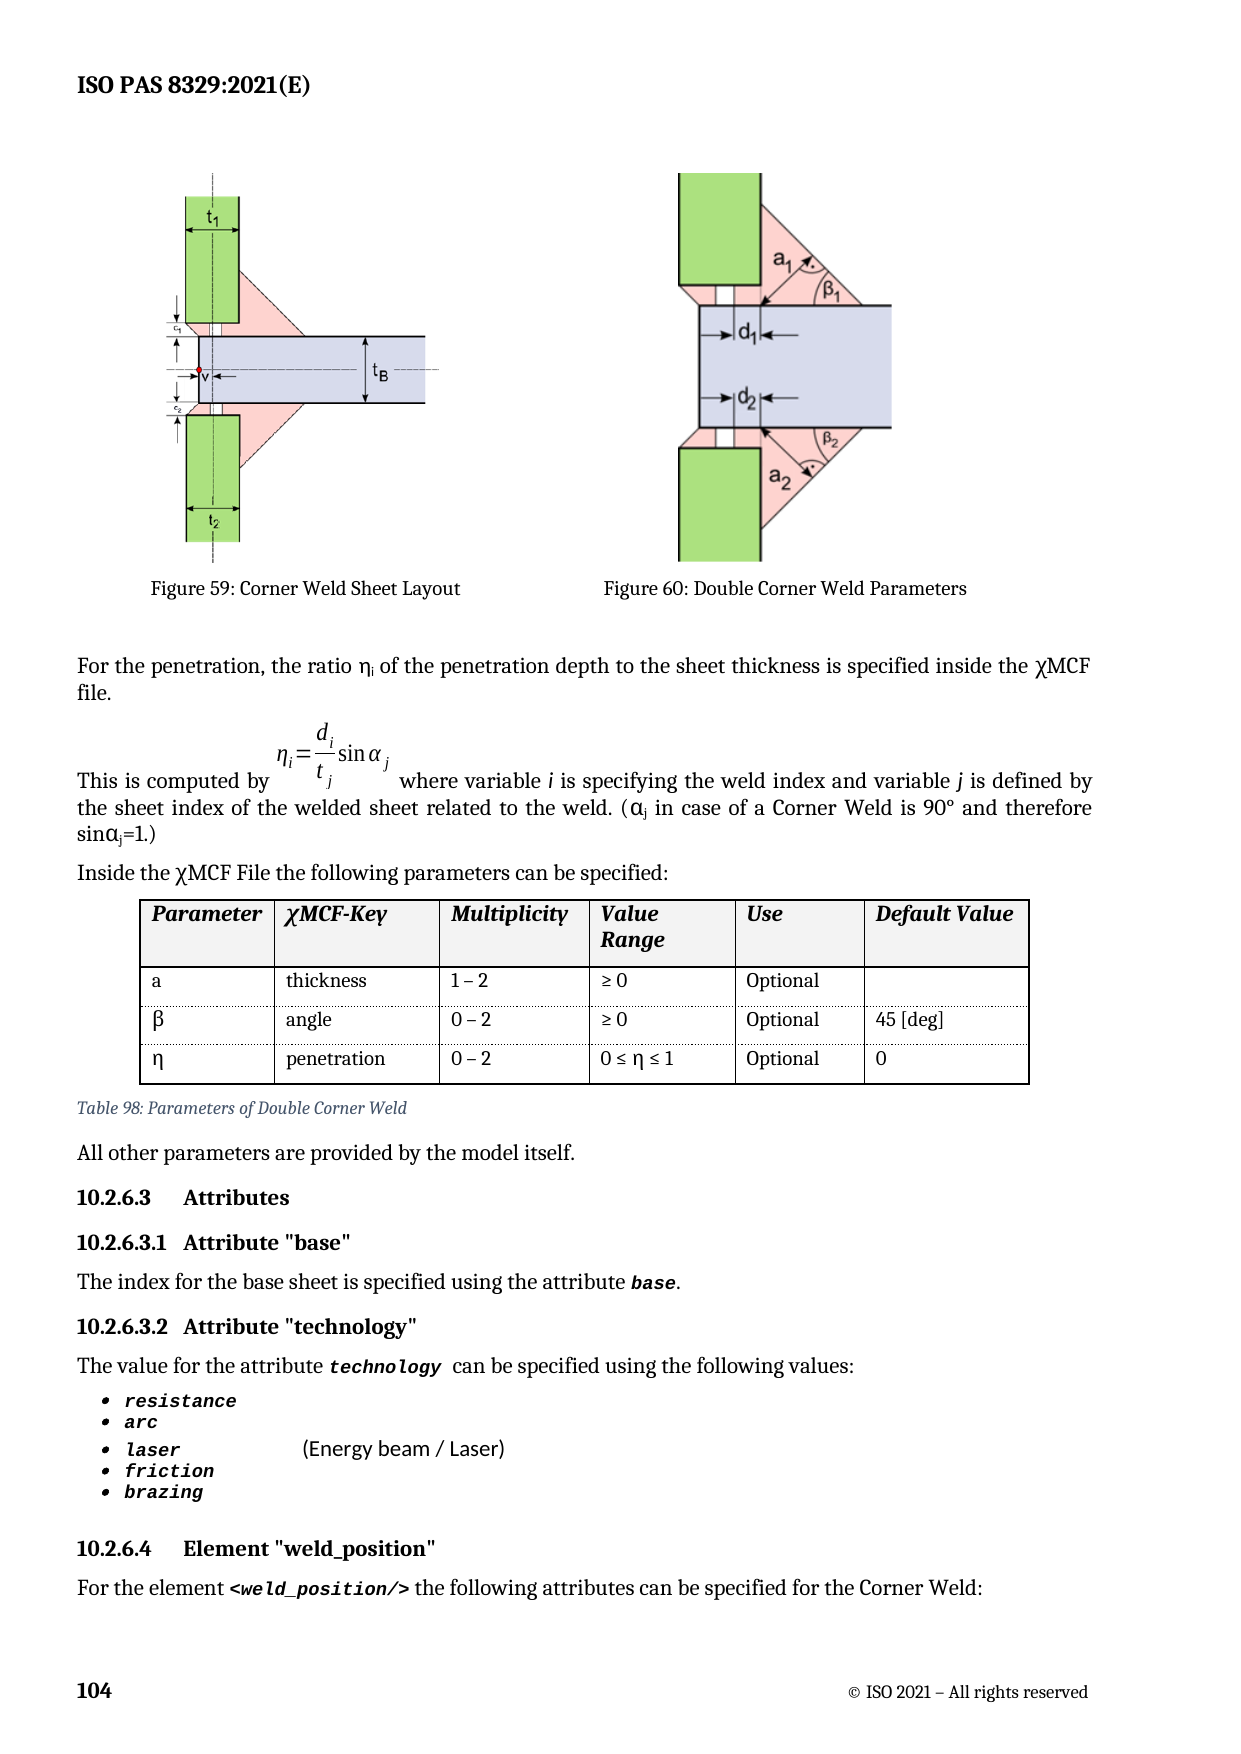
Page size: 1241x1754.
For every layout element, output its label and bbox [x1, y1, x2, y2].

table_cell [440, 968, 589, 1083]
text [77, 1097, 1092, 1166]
picture [166, 173, 445, 563]
picture [678, 173, 893, 563]
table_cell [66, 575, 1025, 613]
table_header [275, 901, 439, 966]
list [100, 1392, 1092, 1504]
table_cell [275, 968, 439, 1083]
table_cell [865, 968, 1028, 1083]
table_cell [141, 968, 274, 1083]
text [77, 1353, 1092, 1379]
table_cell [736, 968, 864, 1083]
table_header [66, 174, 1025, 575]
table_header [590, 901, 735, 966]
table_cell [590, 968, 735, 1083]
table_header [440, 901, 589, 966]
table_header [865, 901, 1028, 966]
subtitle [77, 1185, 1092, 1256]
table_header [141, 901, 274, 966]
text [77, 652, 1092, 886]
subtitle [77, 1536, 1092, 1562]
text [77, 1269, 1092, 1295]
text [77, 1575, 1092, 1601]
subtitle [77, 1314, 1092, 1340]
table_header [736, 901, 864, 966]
